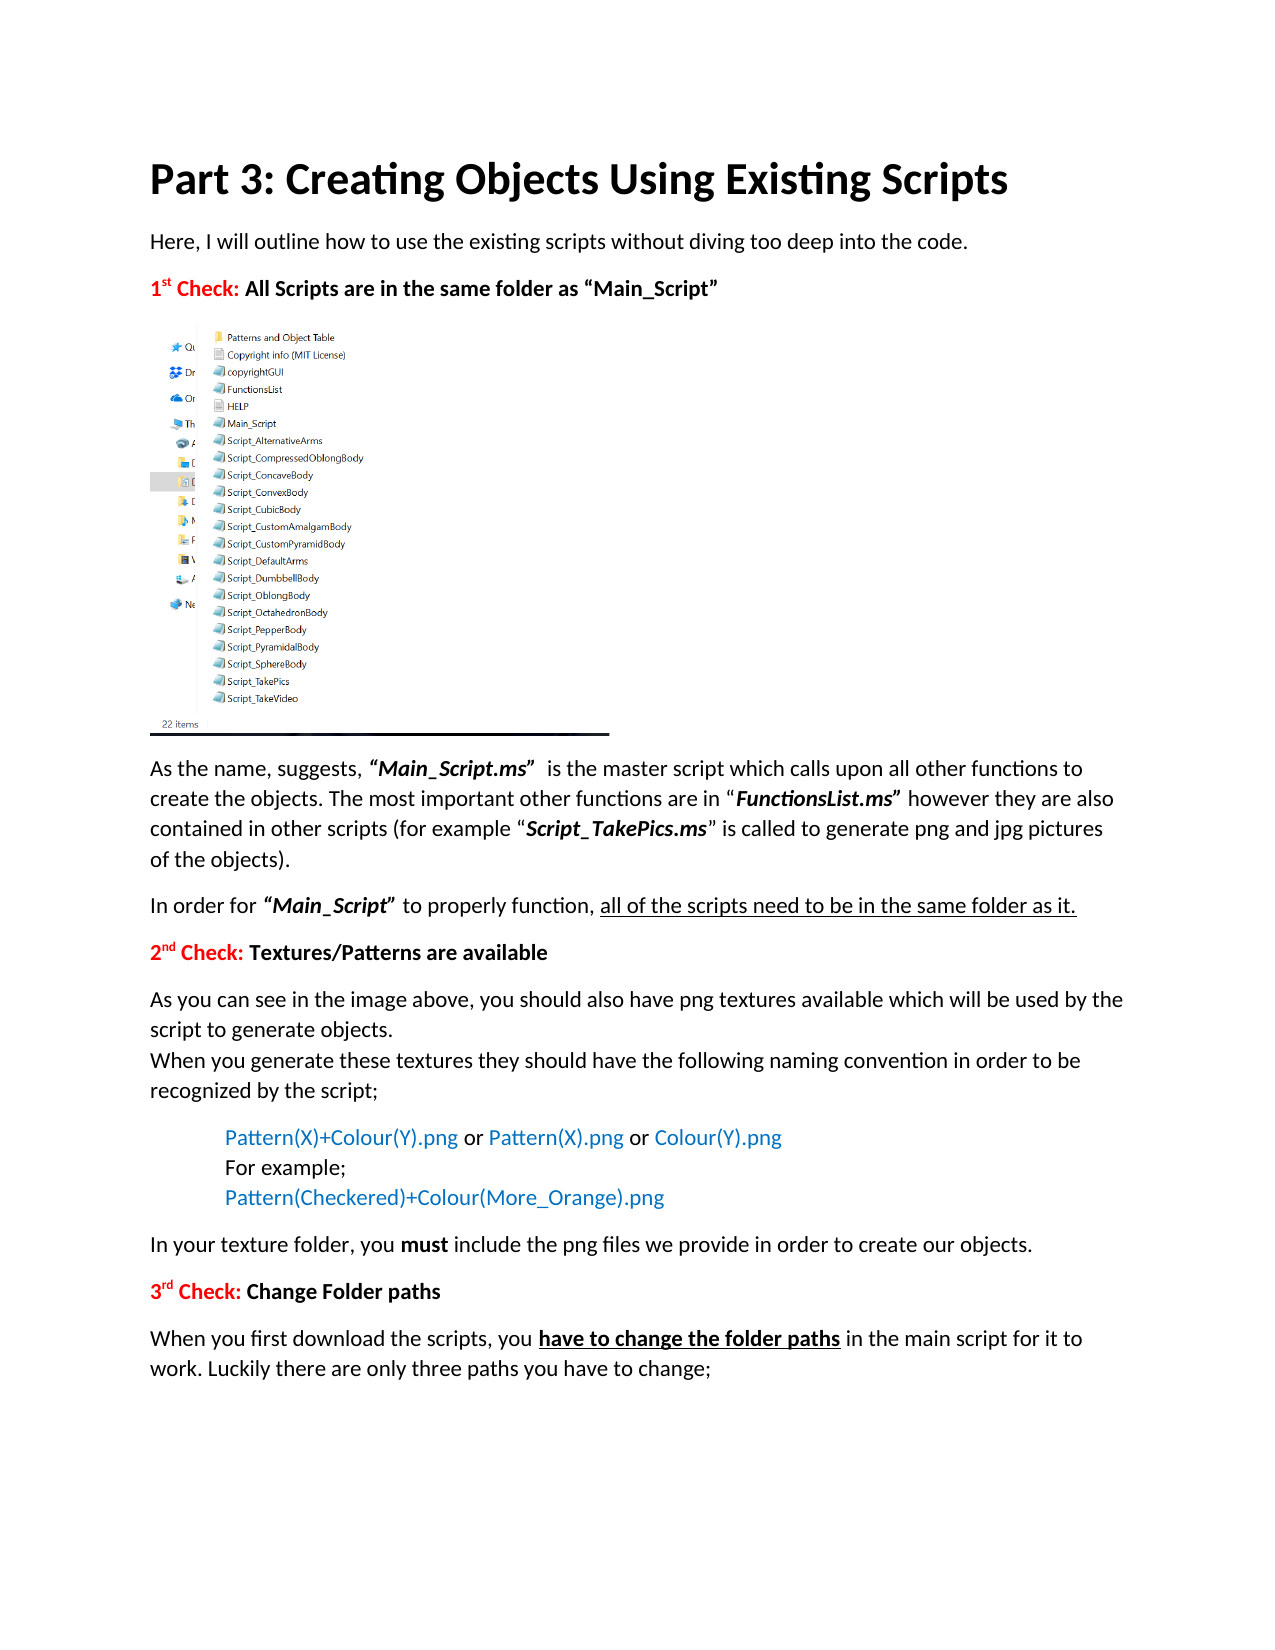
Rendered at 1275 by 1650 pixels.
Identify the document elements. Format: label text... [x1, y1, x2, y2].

text Pattern(X)+Colour(Y).png or Pattern(X).png or Colour(Y).png For example; Pattern(Checkered)+Colour(More_Orange).png [150, 1123, 1125, 1211]
text As the name, suggests, “Main_Script.ms” is the master script which calls upon all other functions to create the objects. The most important other functions are in “FunctionsList.ms” however they are also contained in other scripts (for example “Script_TakePics.ms” is called to generate png and jpg pictures of the objects). [150, 754, 1125, 873]
text Here, I will outline how to use the existing scripts without diving too deep into the code. [150, 227, 1125, 255]
picture [150, 320, 610, 736]
text In your texture folder, you must include the png files we provide in order to create our objects. [150, 1230, 1125, 1258]
text 2nd Check: Textures/Patterns are available [150, 938, 1125, 966]
text In order for “Main_Script” to properly function, all of the scripts need to be in the same folder as it. [150, 892, 1125, 919]
text 1st Check: All Scripts are in the same folder as “Main_Script” [150, 274, 1125, 302]
text Part 3: Creating Objects Using Existing Scripts [150, 150, 1125, 206]
text 3rd Check: Change Folder paths [150, 1277, 1125, 1305]
text As you can see in the image above, you should also have png textures available which will be used by the script to generate objects. When you generate these textures they should have the following naming convention in order to be recognized by the script; [150, 985, 1125, 1104]
text When you first download the scripts, you have to change the folder paths in the main script for it to work. Luckily there are only three paths you have to change; [150, 1324, 1125, 1382]
